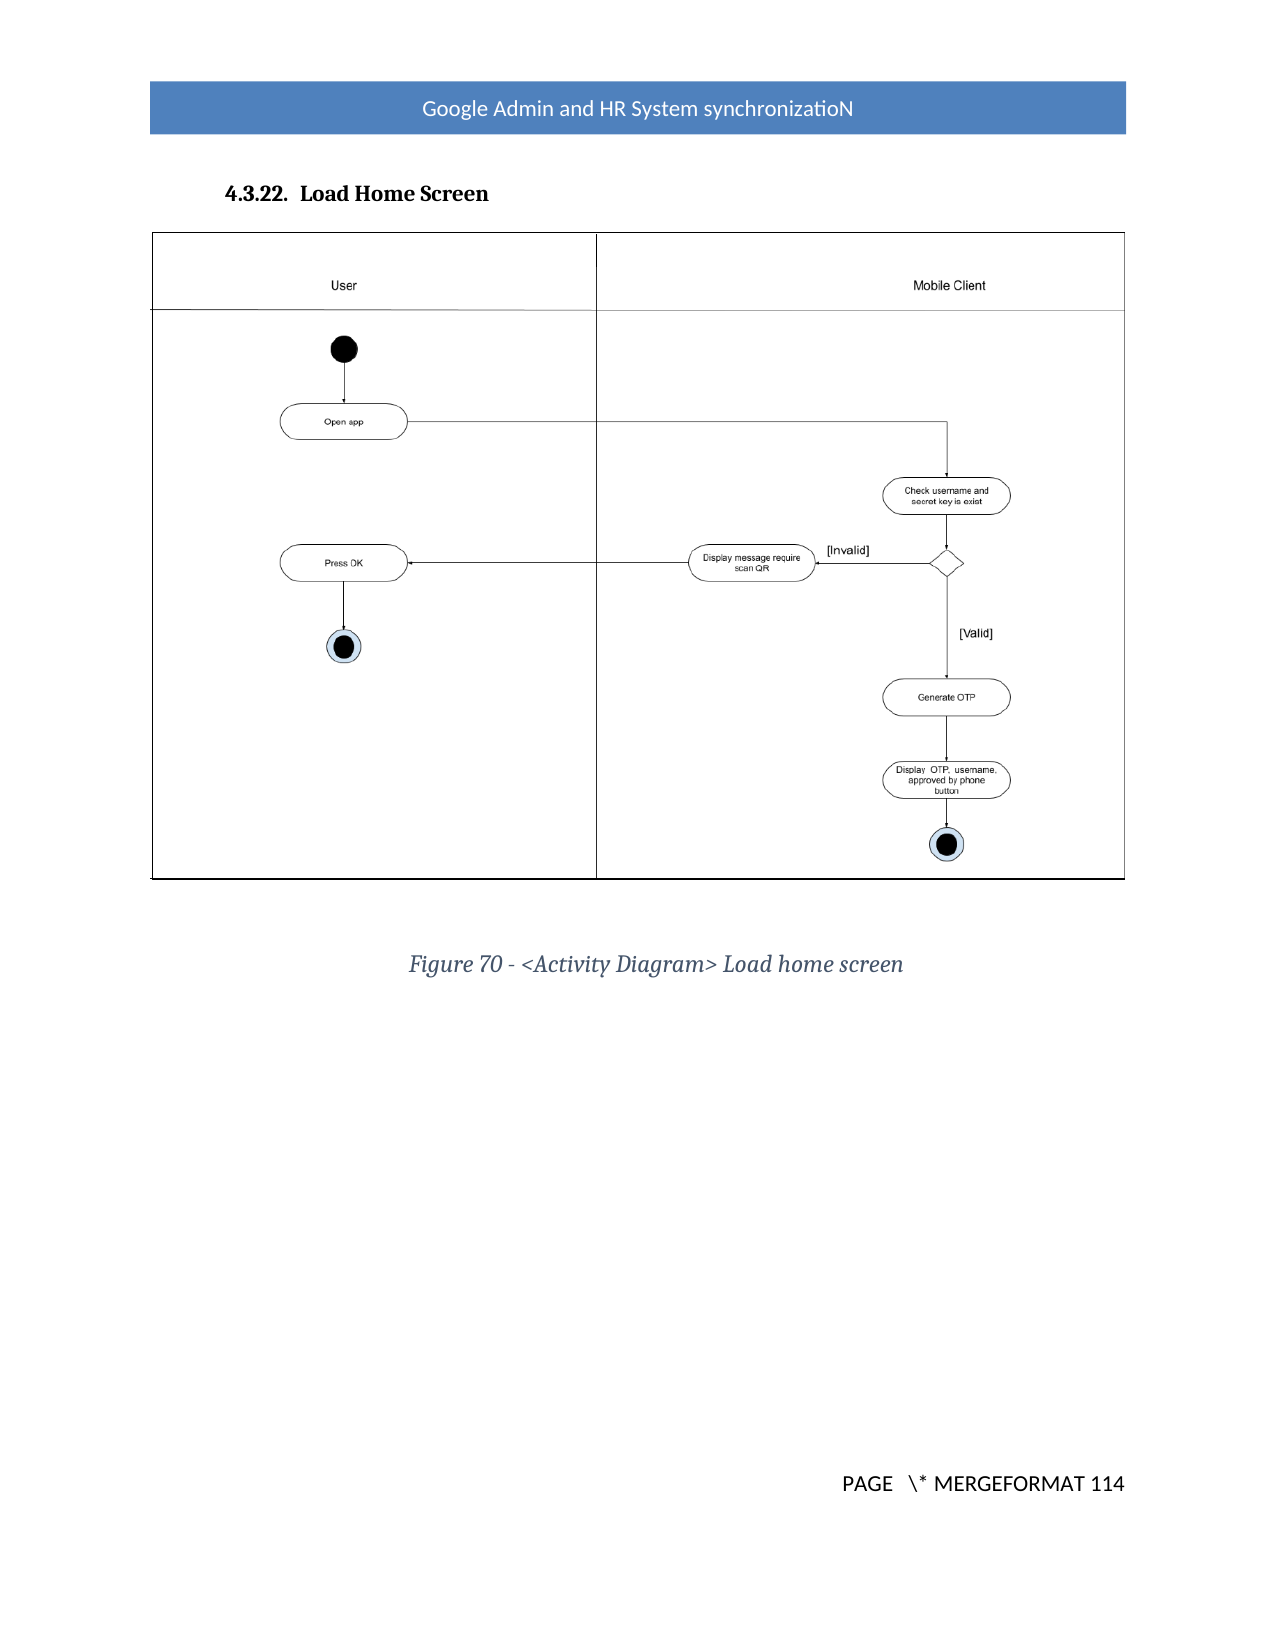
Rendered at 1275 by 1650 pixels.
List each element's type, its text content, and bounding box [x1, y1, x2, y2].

text Figure 70 - <Activity Diagram> Load home screen [187, 950, 1125, 978]
subtitle Load Home Screen [225, 181, 1125, 207]
picture [150, 231, 1125, 917]
